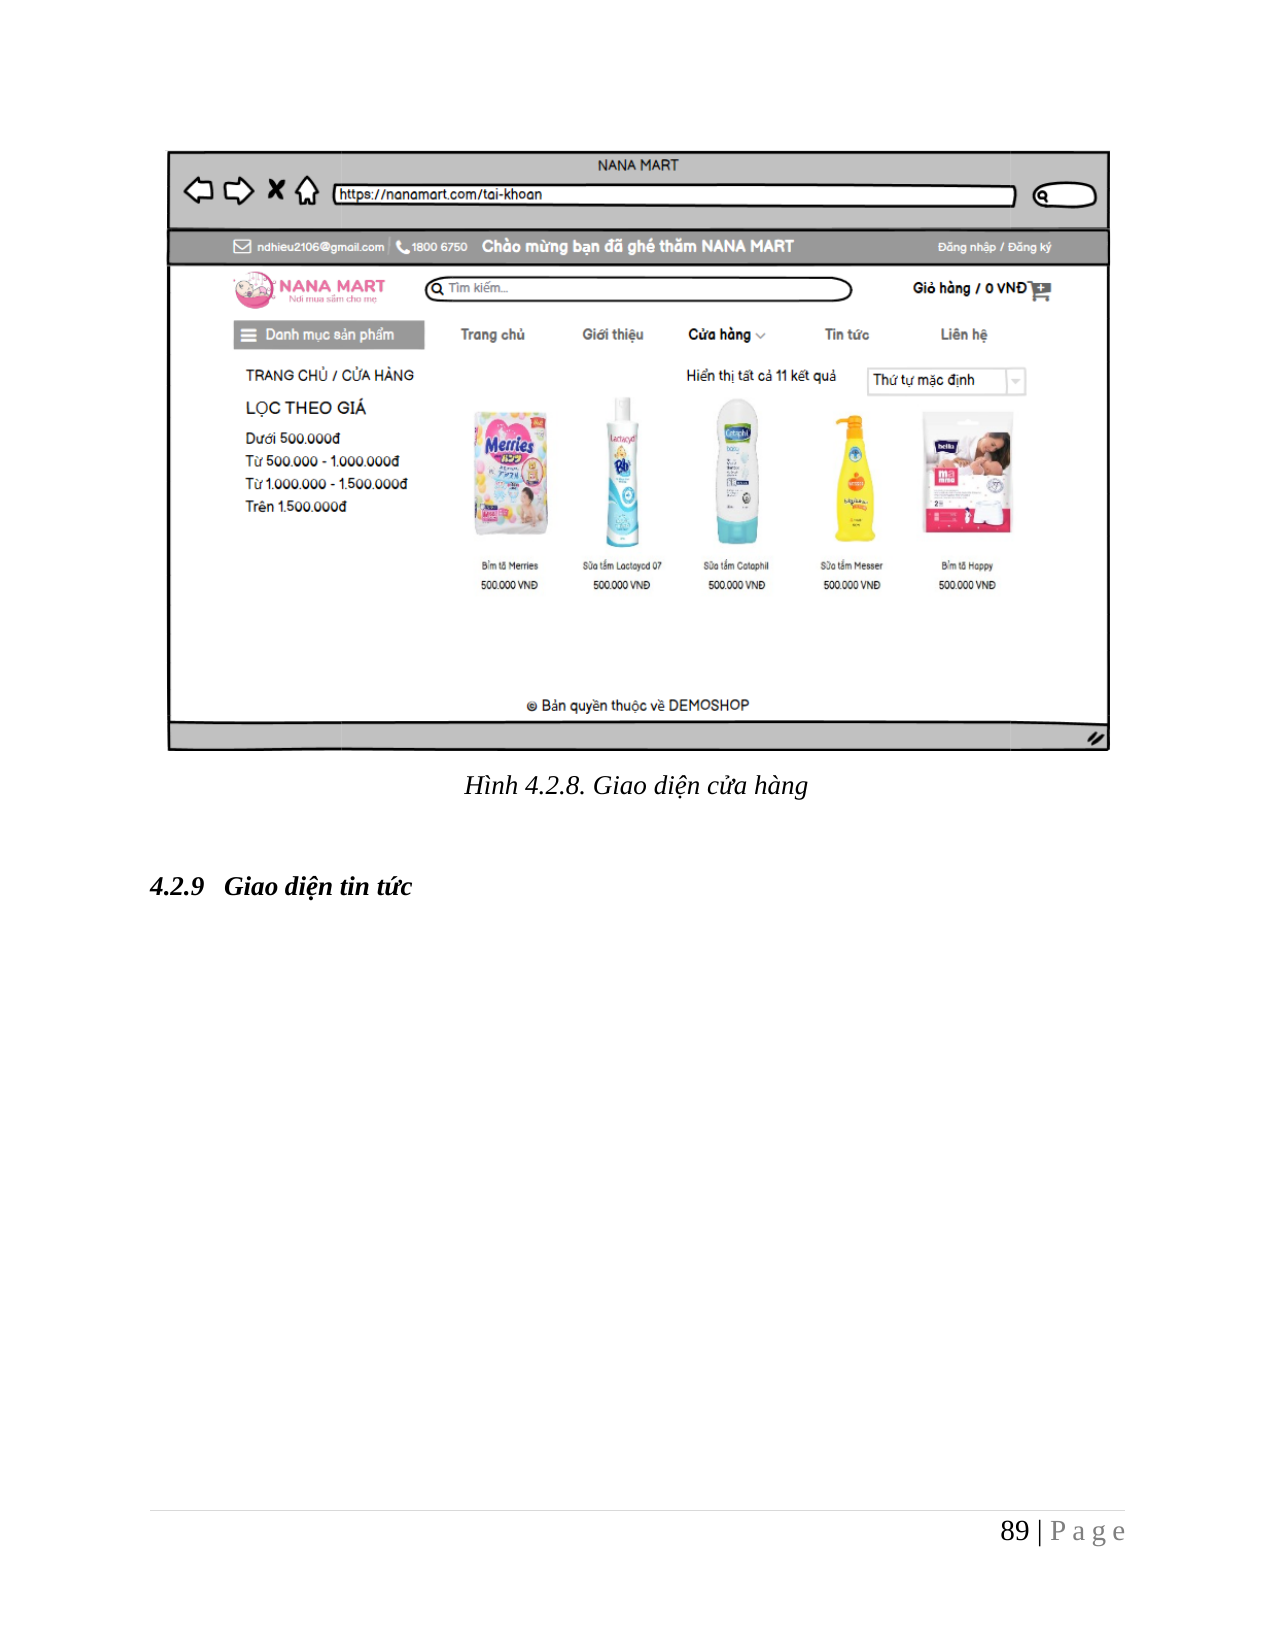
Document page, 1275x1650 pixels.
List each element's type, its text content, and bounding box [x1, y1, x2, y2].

subtitle Giao diện tin tức [150, 870, 1125, 901]
picture [165, 150, 1111, 751]
text Hình 4.2.8. Giao diện cửa hàng [150, 769, 1125, 801]
